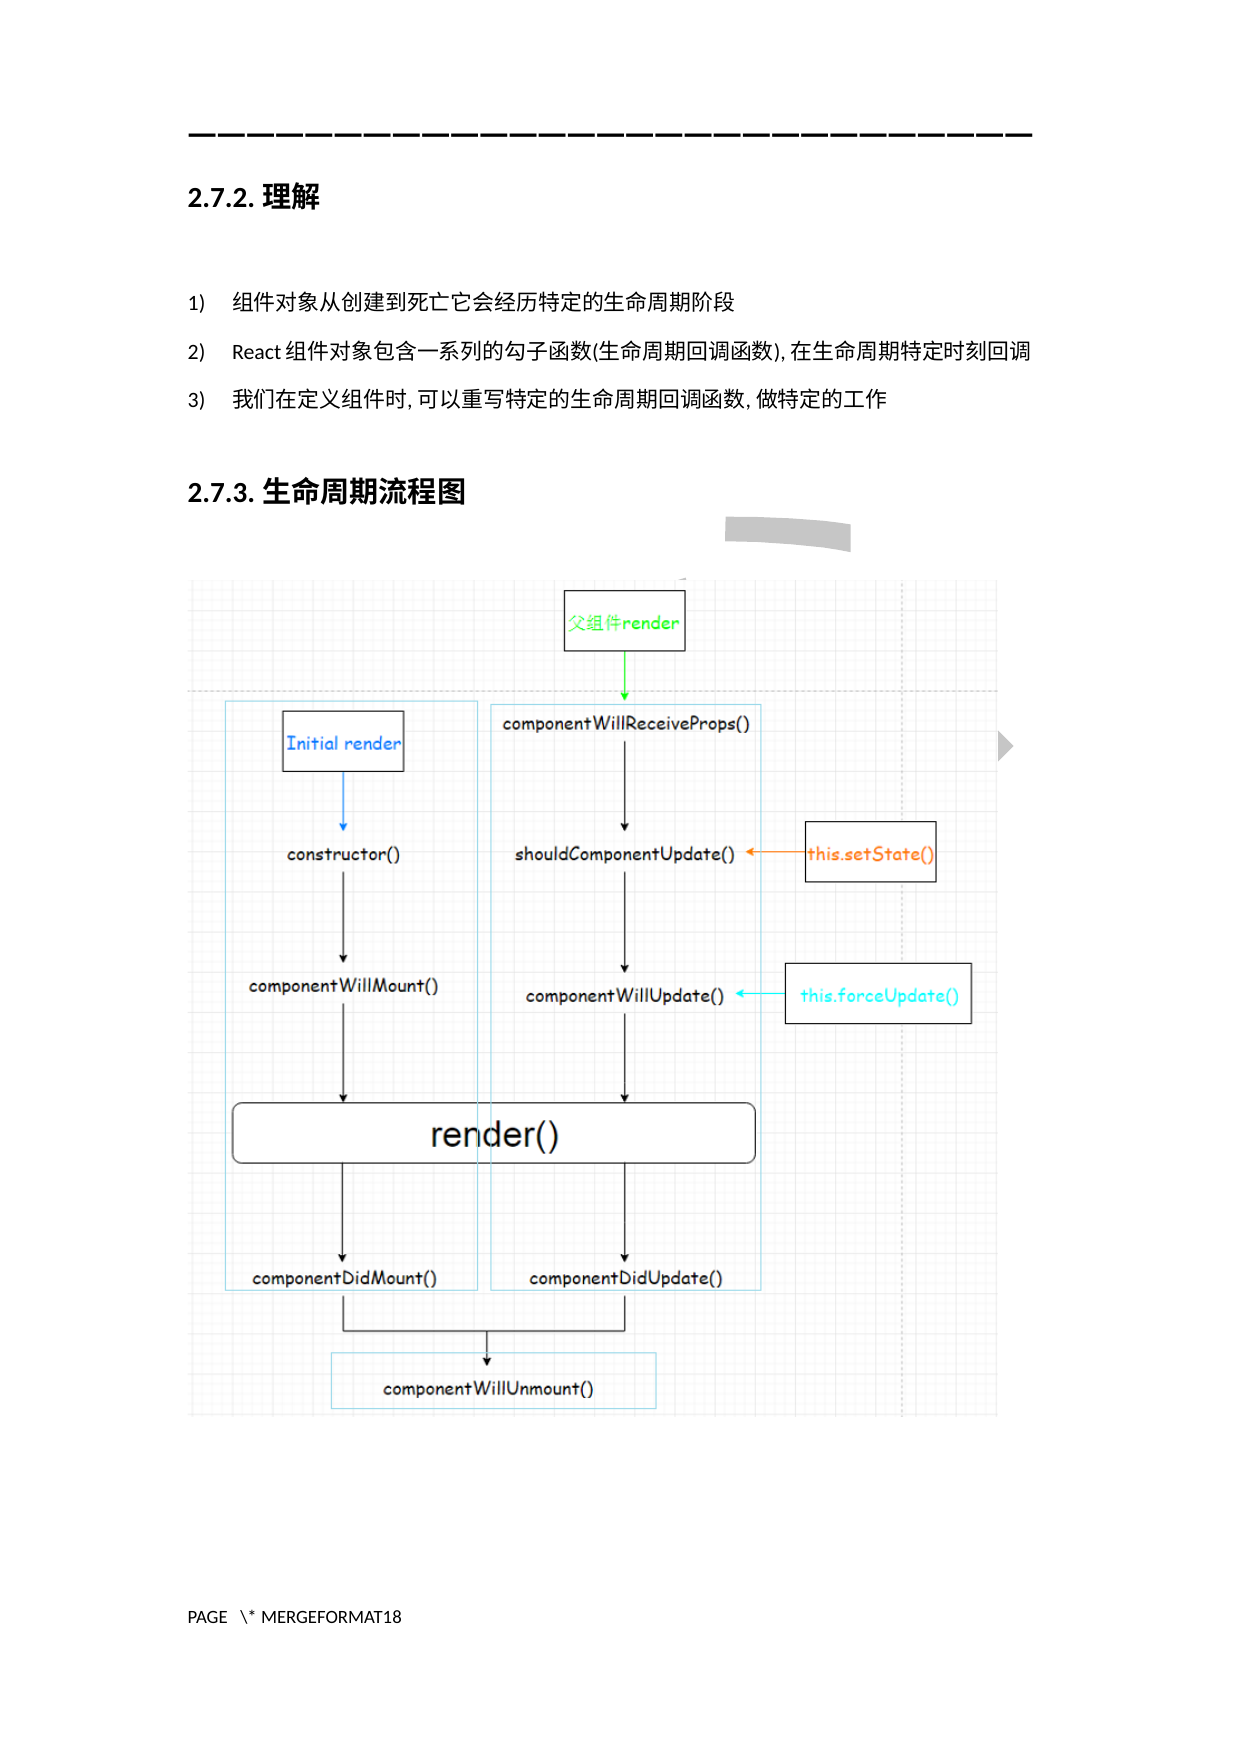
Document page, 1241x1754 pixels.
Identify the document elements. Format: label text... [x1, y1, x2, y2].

list 我们在定义组件时, 可以重写特定的生命周期回调函数, 做特定的工作 [187, 382, 1053, 414]
list React组件对象包含一系列的勾子函数(生命周期回调函数), 在生命周期特定时刻回调 [187, 333, 1053, 366]
list 组件对象从创建到死亡它会经历特定的生命周期阶段 [187, 285, 1053, 317]
subtitle 2.7.2. 理解 [187, 162, 1053, 227]
subtitle 2.7.3. 生命周期流程图 [187, 457, 1053, 522]
picture [187, 580, 998, 1417]
